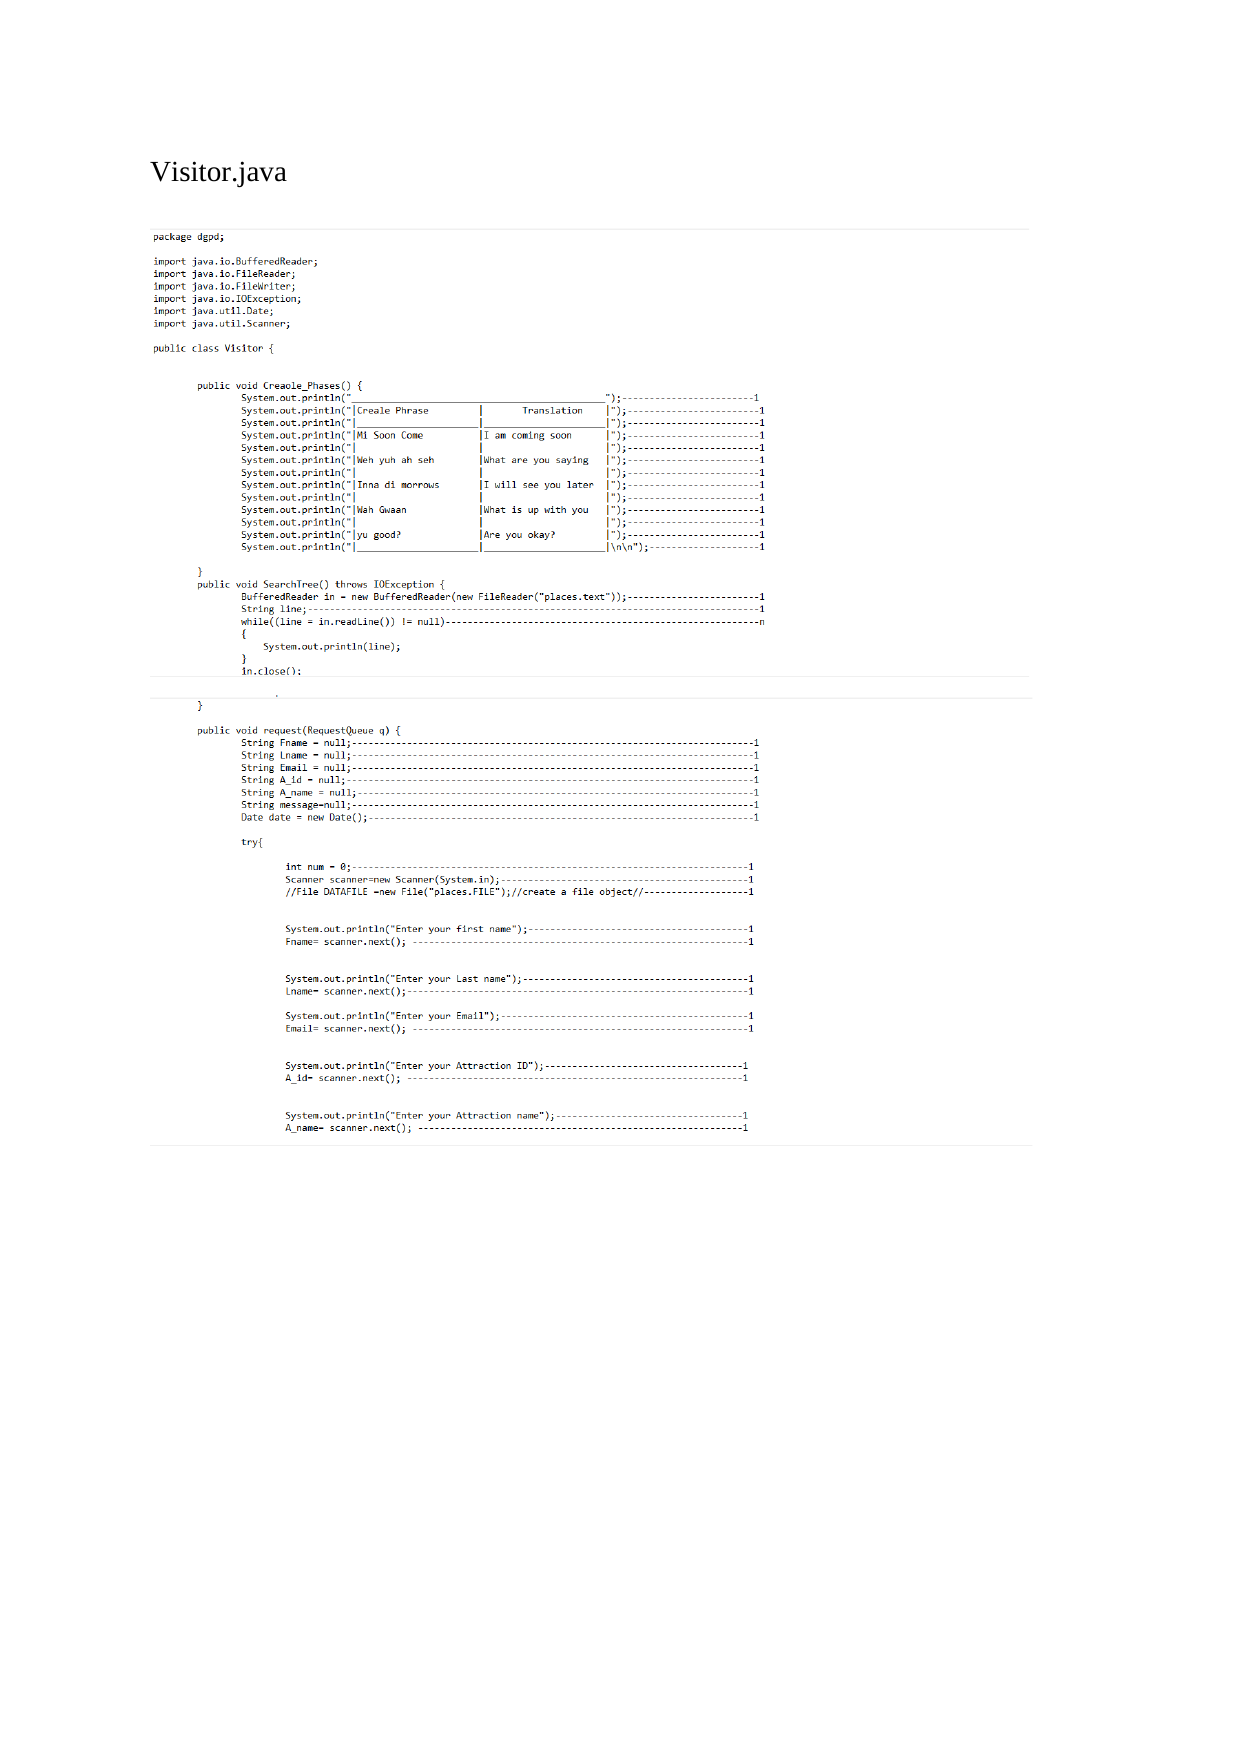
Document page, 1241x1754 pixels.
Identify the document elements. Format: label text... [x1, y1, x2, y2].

picture [150, 228, 1030, 677]
subtitle Visitor.java [150, 154, 1090, 188]
picture [150, 695, 1033, 1146]
